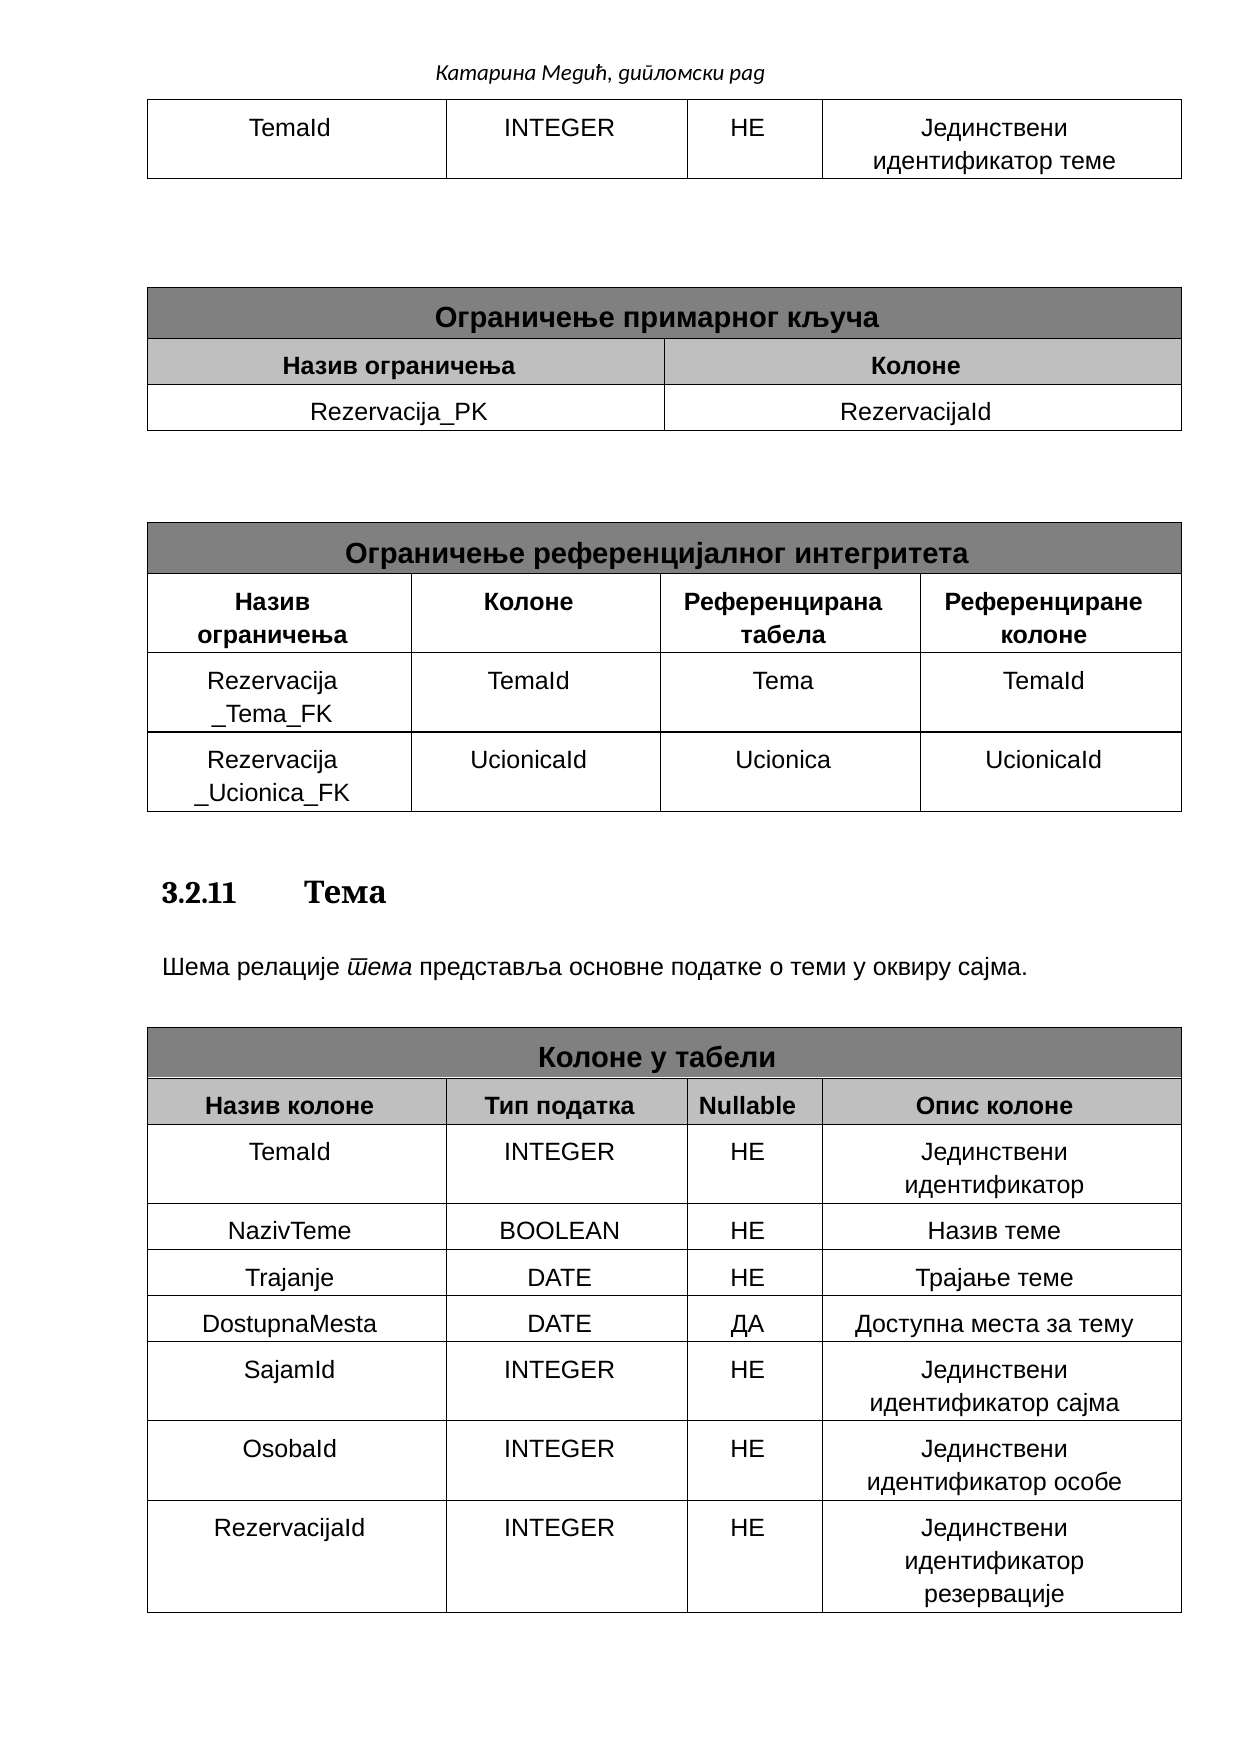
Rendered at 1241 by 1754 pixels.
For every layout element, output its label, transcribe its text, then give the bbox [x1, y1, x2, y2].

table_cell Назив теме [823, 1204, 1181, 1249]
table_cell НЕ [688, 1250, 822, 1295]
table_cell OsobaId [148, 1421, 446, 1499]
table_cell TemaId [412, 653, 660, 731]
table_cell Ucionica [661, 733, 920, 811]
table_cell INTEGER [447, 100, 687, 178]
table_cell TemaId [148, 1125, 446, 1203]
table_cell DATE [447, 1296, 687, 1341]
table_cell Назив ограничења [148, 574, 411, 652]
table_cell Колоне [412, 574, 660, 652]
subtitle Тема [162, 876, 1167, 912]
table_cell Rezervacija _Ucionica_FK [148, 733, 411, 811]
table_cell Rezervacija _Tema_FK [148, 653, 411, 731]
table_cell ДА [688, 1296, 822, 1341]
table_cell DostupnaMesta [148, 1296, 446, 1341]
table_cell TemaId [148, 100, 446, 178]
table_cell Референцирана табела [661, 574, 920, 652]
table_cell INTEGER [447, 1125, 687, 1203]
table_cell INTEGER [447, 1421, 687, 1499]
table_cell НЕ [688, 1501, 822, 1612]
table_cell Јединствени идентификатор сајма [823, 1342, 1181, 1420]
table_cell UcionicaId [921, 733, 1181, 811]
table_cell NazivTeme [148, 1204, 446, 1249]
text Шема релације тема представља основне податке о теми у оквиру сајма. [162, 952, 1171, 981]
table_cell Трајање теме [823, 1250, 1181, 1295]
table_cell INTEGER [447, 1342, 687, 1420]
table_header Ограничење референцијалног интегритета [148, 523, 1181, 573]
table_cell RezervacijaId [148, 1501, 446, 1612]
table_cell Опис колоне [823, 1079, 1181, 1124]
table_cell Доступна места за тему [823, 1296, 1181, 1341]
table_cell Колоне [665, 339, 1181, 384]
table_header Ограничење примарног кључа [148, 288, 1181, 338]
table_cell Назив колоне [148, 1079, 446, 1124]
table_cell Nullable [688, 1079, 822, 1124]
table_cell DATE [447, 1250, 687, 1295]
table_cell Trajanje [148, 1250, 446, 1295]
table_cell НЕ [688, 1204, 822, 1249]
table_cell UcionicaId [412, 733, 660, 811]
table_cell Референциране колоне [921, 574, 1181, 652]
table_cell INTEGER [447, 1501, 687, 1612]
table_header Колоне у табели [148, 1028, 1181, 1077]
table_cell Тип податка [447, 1079, 687, 1124]
table_cell Tema [661, 653, 920, 731]
table_cell НЕ [688, 1421, 822, 1499]
table_cell RezervacijaId [665, 385, 1181, 430]
table_cell Rezervacija_PK [148, 385, 664, 430]
table_cell BOOLEAN [447, 1204, 687, 1249]
table_cell НЕ [688, 1125, 822, 1203]
table_cell НЕ [688, 100, 822, 178]
table_cell Јединствени идентификатор [823, 1125, 1181, 1203]
table_cell Јединствени идентификатор теме [823, 100, 1181, 178]
table_cell Назив ограничења [148, 339, 664, 384]
table_cell Јединствени идентификатор особе [823, 1421, 1181, 1499]
table_cell Јединствени идентификатор резервације [823, 1501, 1181, 1612]
table_cell НЕ [688, 1342, 822, 1420]
table_cell TemaId [921, 653, 1181, 731]
table_cell SajamId [148, 1342, 446, 1420]
